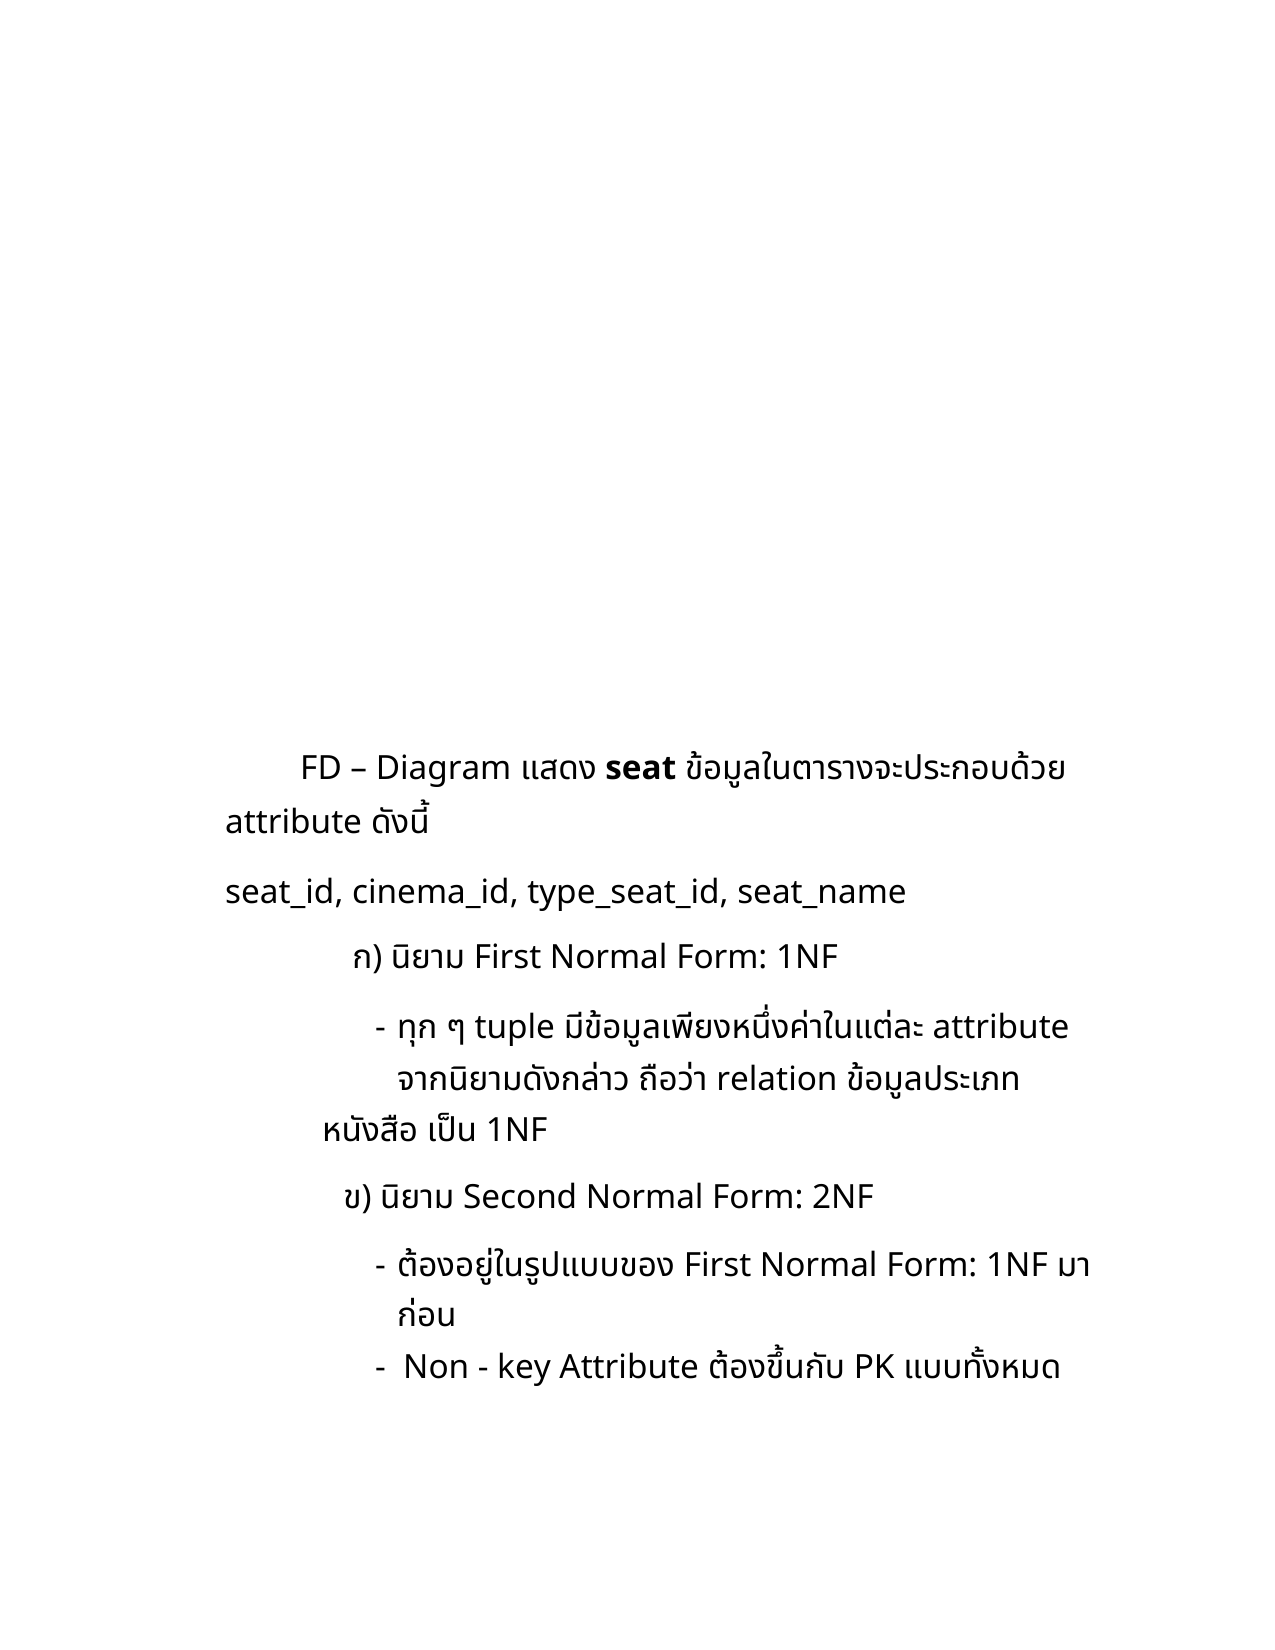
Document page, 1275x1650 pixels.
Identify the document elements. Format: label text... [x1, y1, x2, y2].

text FD – Diagram แสดง seat ข้อมูลในตารางจะประกอบด้วย attribute ดังนี้ [225, 744, 1125, 848]
text ก) นิยาม First Normal Form: 1NF [300, 933, 1125, 983]
list ทุก ๆ tuple มีข้อมูลเพียงหนึ่งค่าในแต่ละ attribute [375, 1003, 1103, 1053]
text seat_id, cinema_id, type_seat_id, seat_name [225, 868, 1125, 913]
text จากนิยามดังกล่าว ถือว่า relation ข้อมูลประเภทหนังสือ เป็น 1NF [322, 1055, 1077, 1156]
text - Non - key Attribute ต้องขึ้นกับ PK แบบทั้งหมด [300, 1343, 1103, 1394]
text ข) นิยาม Second Normal Form: 2NF [322, 1173, 1077, 1224]
list ต้องอยู่ในรูปแบบของ First Normal Form: 1NF มาก่อน [375, 1240, 1103, 1342]
